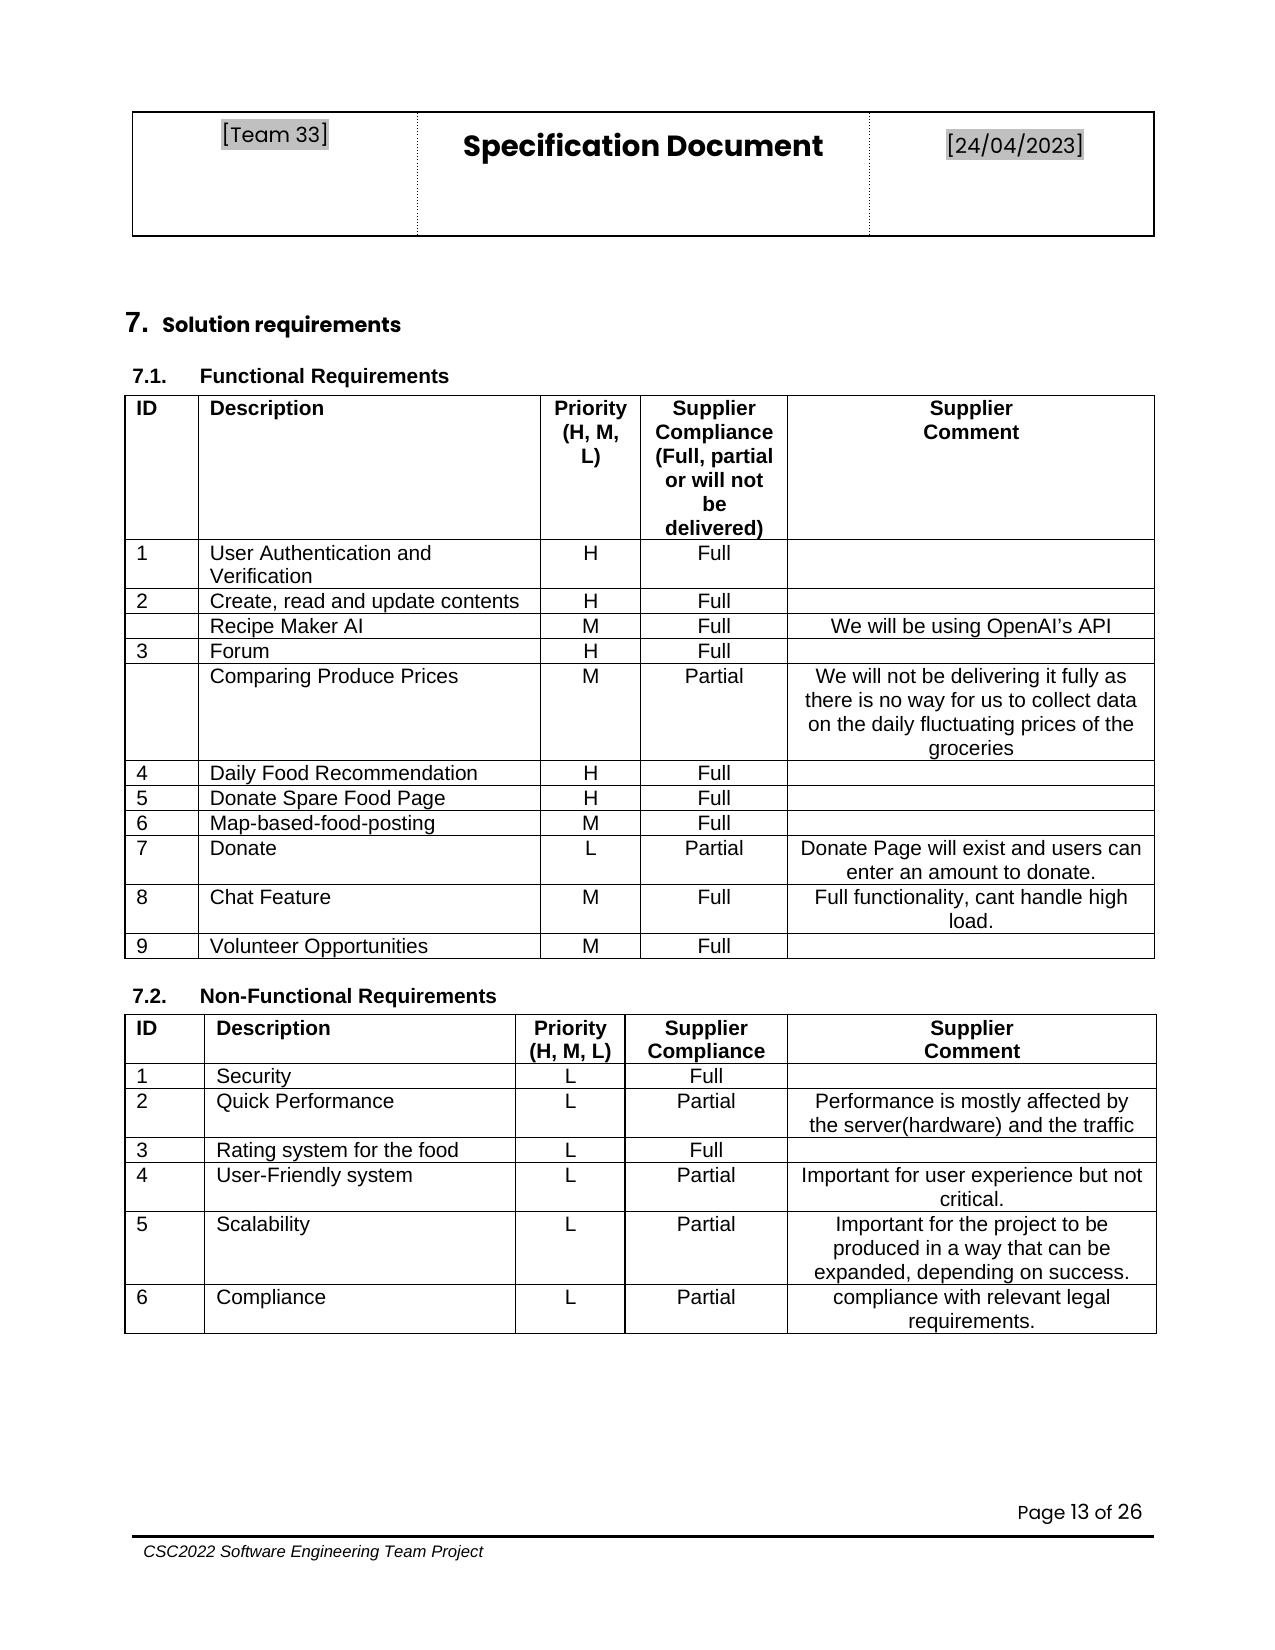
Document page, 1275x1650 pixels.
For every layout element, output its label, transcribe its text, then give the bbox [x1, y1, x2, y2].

table_cell L [516, 1285, 624, 1333]
table_cell [126, 664, 198, 760]
table_cell compliance with relevant legal requirements. [788, 1285, 1156, 1333]
table_cell We will be using OpenAI’s API [788, 614, 1154, 638]
table_cell Volunteer Opportunities [199, 934, 540, 958]
table_cell Full [641, 885, 787, 933]
table_cell 4 [126, 1163, 204, 1211]
table_cell Full [641, 639, 787, 663]
table_cell L [516, 1212, 624, 1284]
table_cell Map-based-food-posting [199, 811, 540, 835]
list Functional Requirements [132, 364, 1147, 388]
table_cell 3 [126, 639, 198, 663]
table_cell [788, 811, 1154, 835]
table_cell 4 [126, 761, 198, 785]
table_cell Partial [626, 1163, 787, 1211]
table_cell Full [626, 1138, 787, 1162]
table_cell H [541, 639, 640, 663]
table_header Supplier Compliance [626, 1015, 787, 1063]
table_cell H [541, 540, 640, 588]
table_cell [788, 1064, 1156, 1088]
table_cell [788, 540, 1154, 588]
table_cell [788, 589, 1154, 613]
table_cell M [541, 885, 640, 933]
table_cell M [541, 614, 640, 638]
table_cell 5 [126, 1212, 204, 1284]
table_cell L [516, 1163, 624, 1211]
table_cell L [516, 1064, 624, 1088]
table_cell Daily Food Recommendation [199, 761, 540, 785]
table_cell Create, read and update contents [199, 589, 540, 613]
table_cell Recipe Maker AI [199, 614, 540, 638]
table_cell Full [641, 786, 787, 810]
table_cell Comparing Produce Prices [199, 664, 540, 760]
table_header Supplier Compliance (Full, partial or will not be delivered) [641, 396, 787, 539]
table_cell L [516, 1138, 624, 1162]
table_cell H [541, 589, 640, 613]
table_cell Donate Page will exist and users can enter an amount to donate. [788, 836, 1154, 884]
table_cell L [541, 836, 640, 884]
table_cell Quick Performance [205, 1089, 515, 1137]
table_cell [788, 934, 1154, 958]
table_cell 1 [126, 1064, 204, 1088]
table_cell Full [641, 614, 787, 638]
table_cell Full [641, 589, 787, 613]
table_cell Important for user experience but not critical. [788, 1163, 1156, 1211]
table_cell Full [626, 1064, 787, 1088]
table_cell 9 [126, 934, 198, 958]
table_cell Performance is mostly affected by the server(hardware) and the traffic [788, 1089, 1156, 1137]
subtitle Solution requirements [124, 305, 1147, 339]
table_cell We will not be delivering it fully as there is no way for us to collect data on the daily fluctuating prices of the groceries [788, 664, 1154, 760]
table_cell H [541, 761, 640, 785]
table_cell 2 [126, 1089, 204, 1137]
table_cell H [541, 786, 640, 810]
table_cell Scalability [205, 1212, 515, 1284]
list Non-Functional Requirements [132, 984, 1147, 1008]
table_header Supplier Comment [788, 1015, 1156, 1063]
table_cell [788, 639, 1154, 663]
table_header Priority (H, M, L) [516, 1015, 624, 1063]
table_cell Full [641, 811, 787, 835]
table_cell Partial [641, 836, 787, 884]
table_header Supplier Comment [788, 396, 1154, 539]
table_cell Full [641, 934, 787, 958]
table_cell [788, 786, 1154, 810]
table_cell Partial [641, 664, 787, 760]
table_cell 8 [126, 885, 198, 933]
table_cell [126, 614, 198, 638]
table_cell Full [641, 761, 787, 785]
table_cell Full functionality, cant handle high load. [788, 885, 1154, 933]
table_header Priority (H, M, L) [541, 396, 640, 539]
table_cell 5 [126, 786, 198, 810]
table_cell Donate Spare Food Page [199, 786, 540, 810]
table_cell Important for the project to be produced in a way that can be expanded, depending on success. [788, 1212, 1156, 1284]
table_cell Partial [626, 1285, 787, 1333]
table_cell [788, 761, 1154, 785]
table_header Description [205, 1015, 515, 1063]
table_cell Partial [626, 1212, 787, 1284]
table_cell Rating system for the food [205, 1138, 515, 1162]
table_cell 6 [126, 1285, 204, 1333]
table_cell Forum [199, 639, 540, 663]
table_cell 3 [126, 1138, 204, 1162]
table_cell 2 [126, 589, 198, 613]
table_cell User Authentication and Verification [199, 540, 540, 588]
table_cell L [516, 1089, 624, 1137]
table_cell 7 [126, 836, 198, 884]
table_cell [788, 1138, 1156, 1162]
table_cell M [541, 811, 640, 835]
table_cell Partial [626, 1089, 787, 1137]
table_cell Full [641, 540, 787, 588]
table_cell M [541, 664, 640, 760]
table_cell Chat Feature [199, 885, 540, 933]
table_cell M [541, 934, 640, 958]
table_header Description [199, 396, 540, 539]
table_cell Compliance [205, 1285, 515, 1333]
table_cell Donate [199, 836, 540, 884]
table_cell Security [205, 1064, 515, 1088]
table_cell 6 [126, 811, 198, 835]
table_header ID [126, 1015, 204, 1063]
table_cell 1 [126, 540, 198, 588]
table_header ID [126, 396, 198, 539]
table_cell User-Friendly system [205, 1163, 515, 1211]
